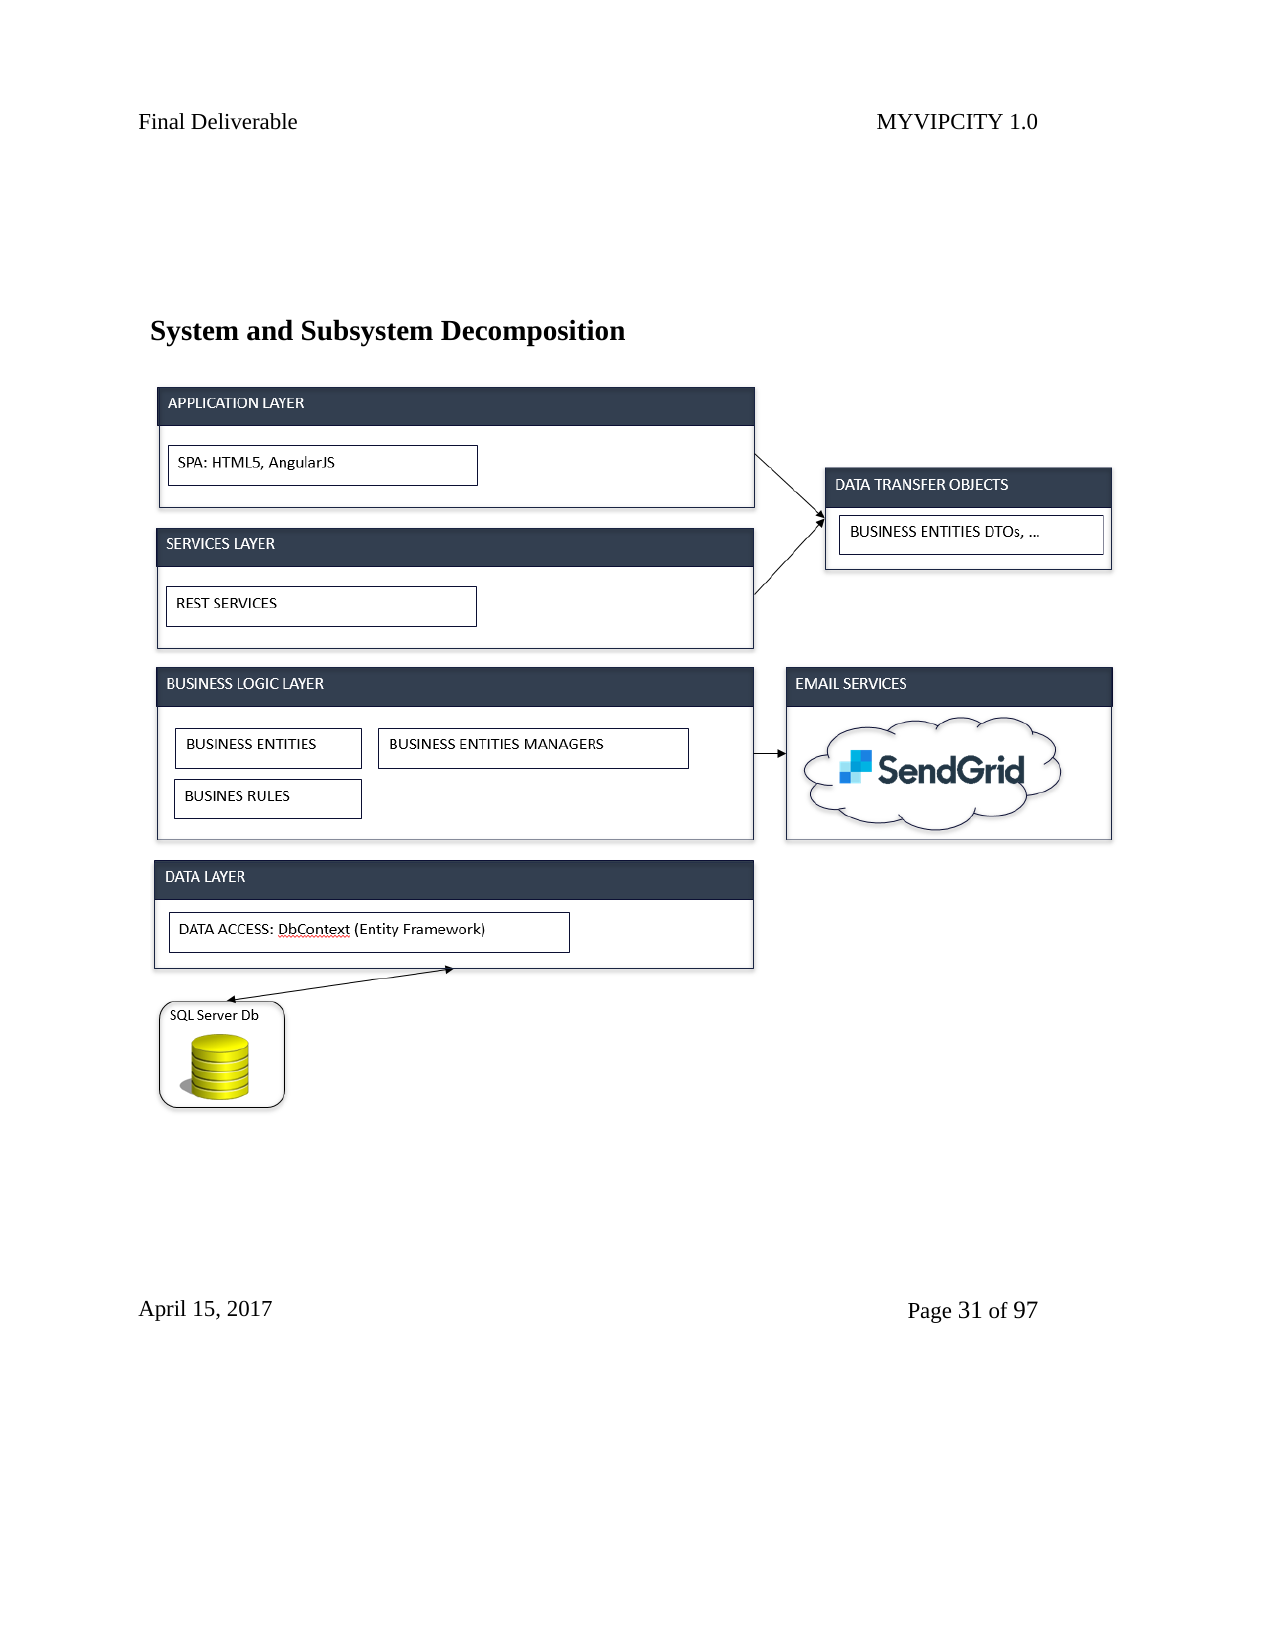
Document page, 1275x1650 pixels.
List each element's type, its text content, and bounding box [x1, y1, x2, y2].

picture [150, 375, 1125, 1118]
subtitle System and Subsystem Decomposition [150, 313, 1125, 347]
